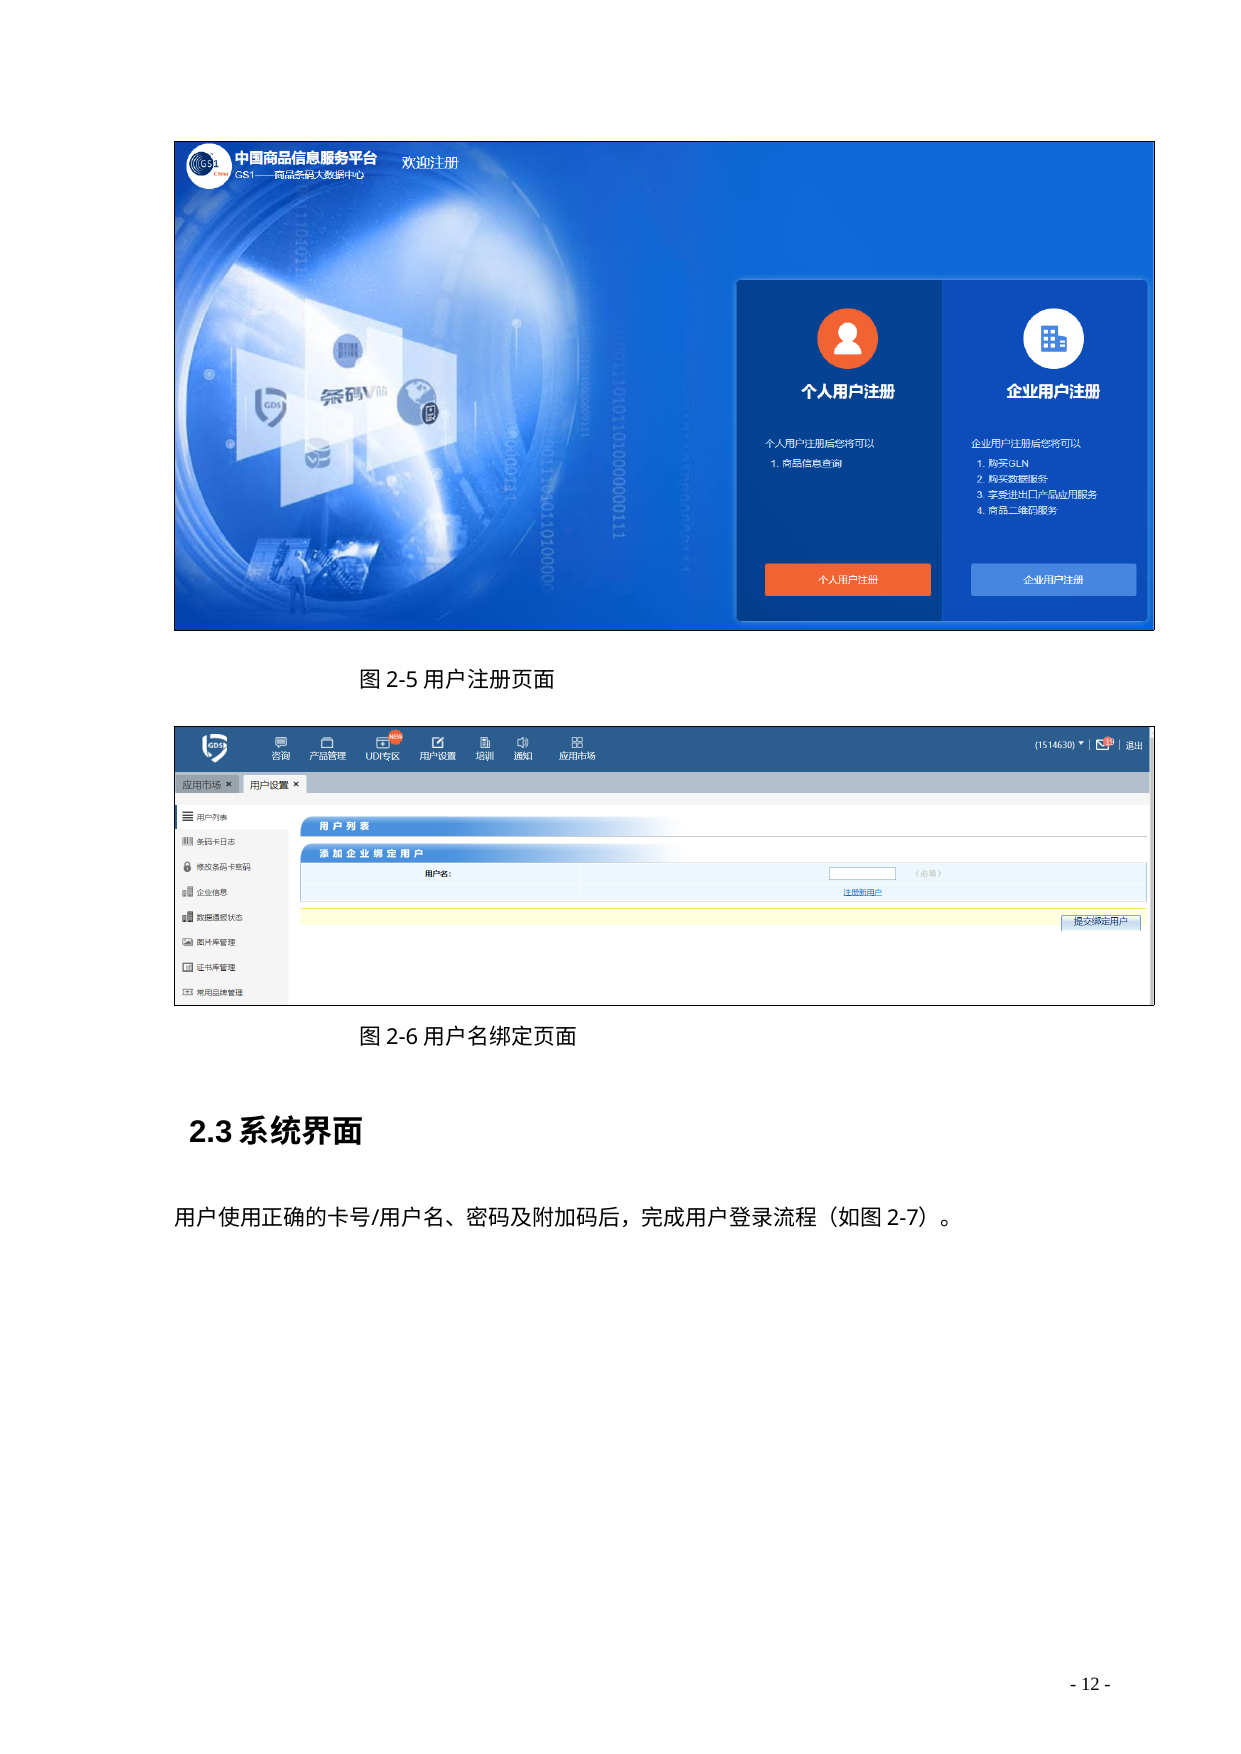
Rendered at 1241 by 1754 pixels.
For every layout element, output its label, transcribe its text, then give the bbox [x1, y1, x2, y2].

text 图2-5 用户注册页面 [130, 661, 1110, 694]
text 图2-6 用户名绑定页面 [130, 1019, 1110, 1051]
subtitle 2.3系统界面 [189, 1096, 1110, 1161]
list 用户使用正确的卡号/用户名、密码及附加码后，完成用户登录流程（如图2-7）。 [174, 1200, 1110, 1233]
picture [175, 727, 1154, 1005]
picture [175, 142, 1154, 630]
